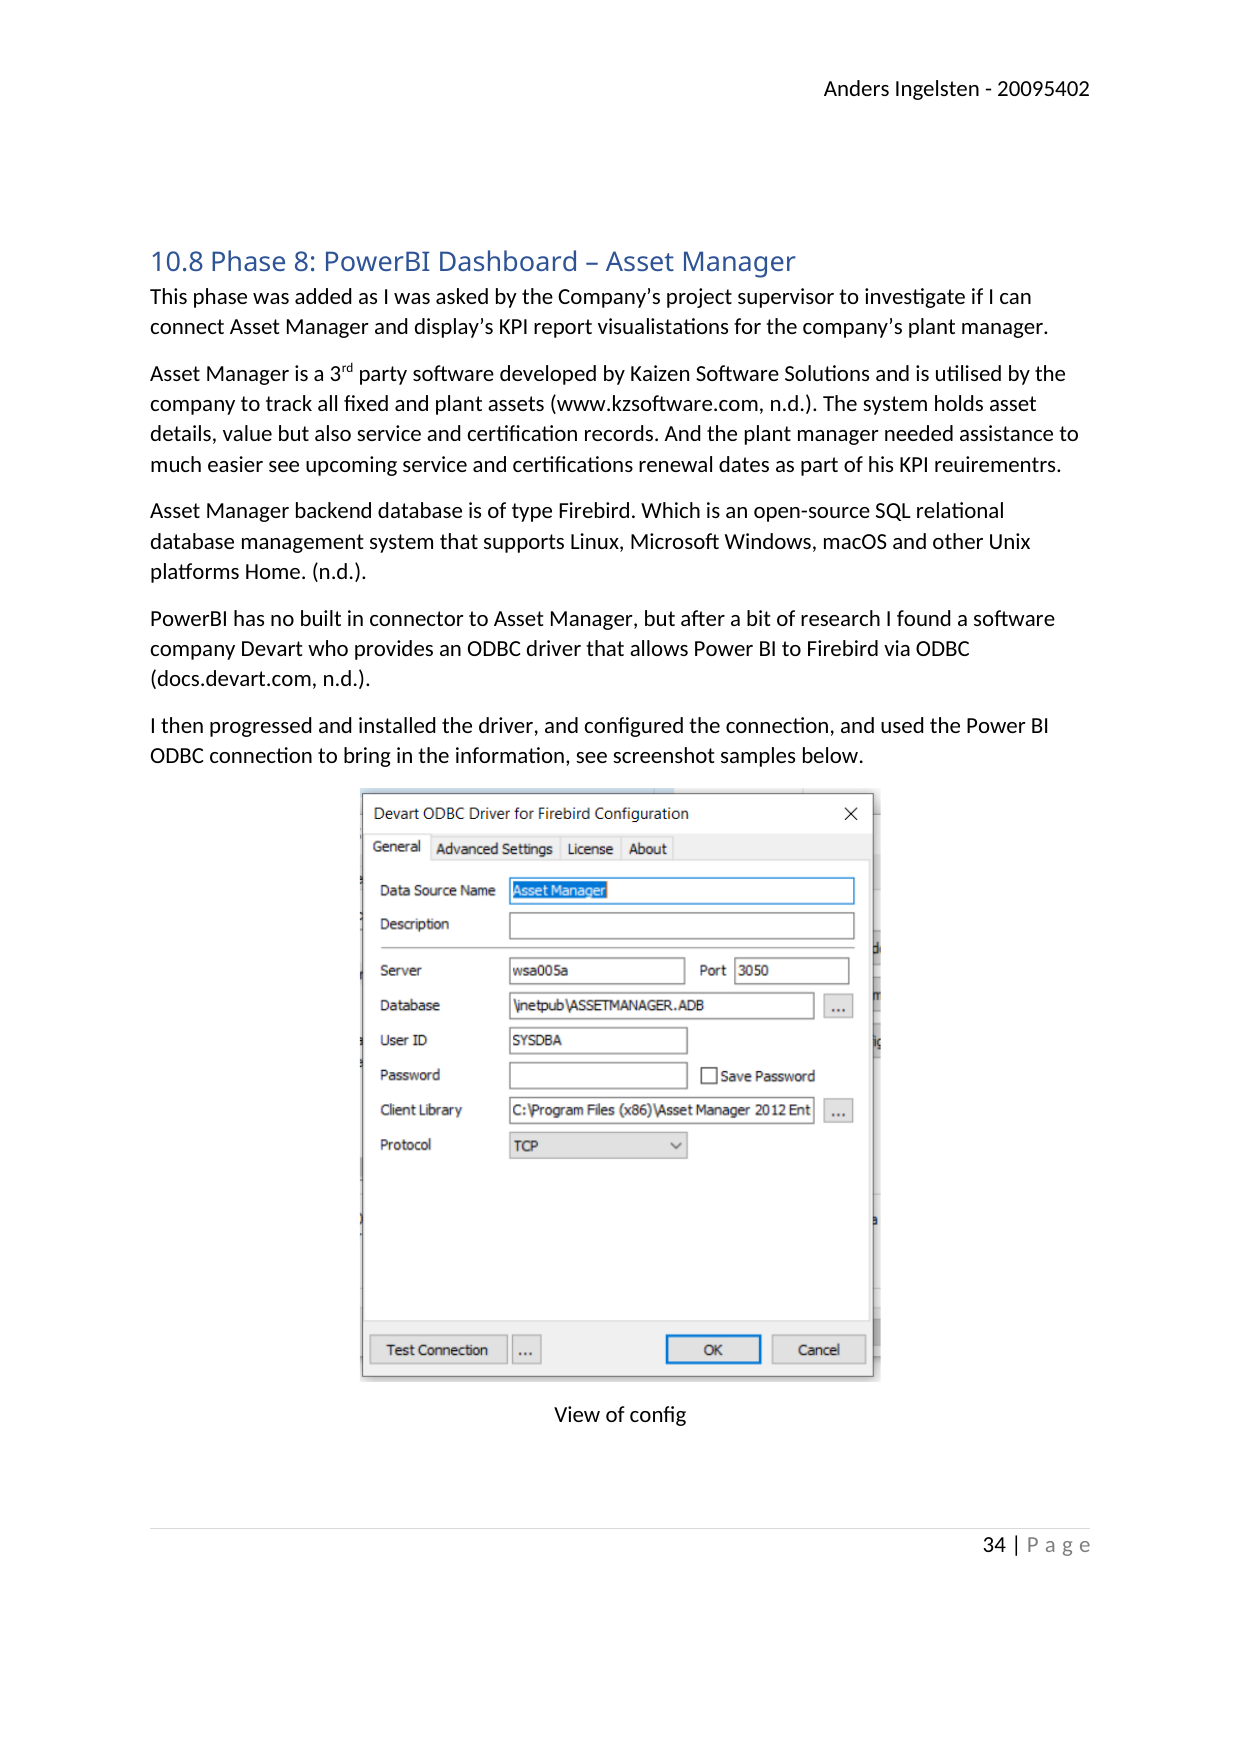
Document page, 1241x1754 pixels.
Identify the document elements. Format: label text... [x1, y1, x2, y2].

text Asset Manager is a 3rd party software developed by Kaizen Software Solutions and is utilised by the company to track all fixed and plant assets (www.kzsoftware.com, n.d.). The system holds asset details, value but also service and certification records. And the plant manager needed assistance to much easier see upcoming service and certifications renewal dates as part of his KPI reuirementrs. [150, 359, 1090, 478]
subtitle Phase 8: PowerBI Dashboard – Asset Manager [150, 242, 1090, 279]
text View of config [150, 1400, 1090, 1428]
text This phase was added as I was asked by the Company’s project supervisor to investigate if I can connect Asset Manager and display’s KPI report visualistations for the company’s plant manager. [150, 282, 1090, 340]
text PowerBI has no built in connector to Asset Manager, but after a bit of research I found a software company Devart who provides an ODBC driver that allows Power BI to Firebird via ODBC (docs.devart.com, n.d.). [150, 604, 1090, 692]
picture [359, 788, 881, 1382]
text Asset Manager backend database is of type Firebird. Which is an open-source SQL relational database management system that supports Linux, Microsoft Windows, macOS and other Unix platforms Home. (n.d.). [150, 497, 1090, 585]
text I then progressed and installed the driver, and configured the connection, and used the Power BI ODBC connection to bring in the information, see screenshot samples below. [150, 711, 1090, 769]
